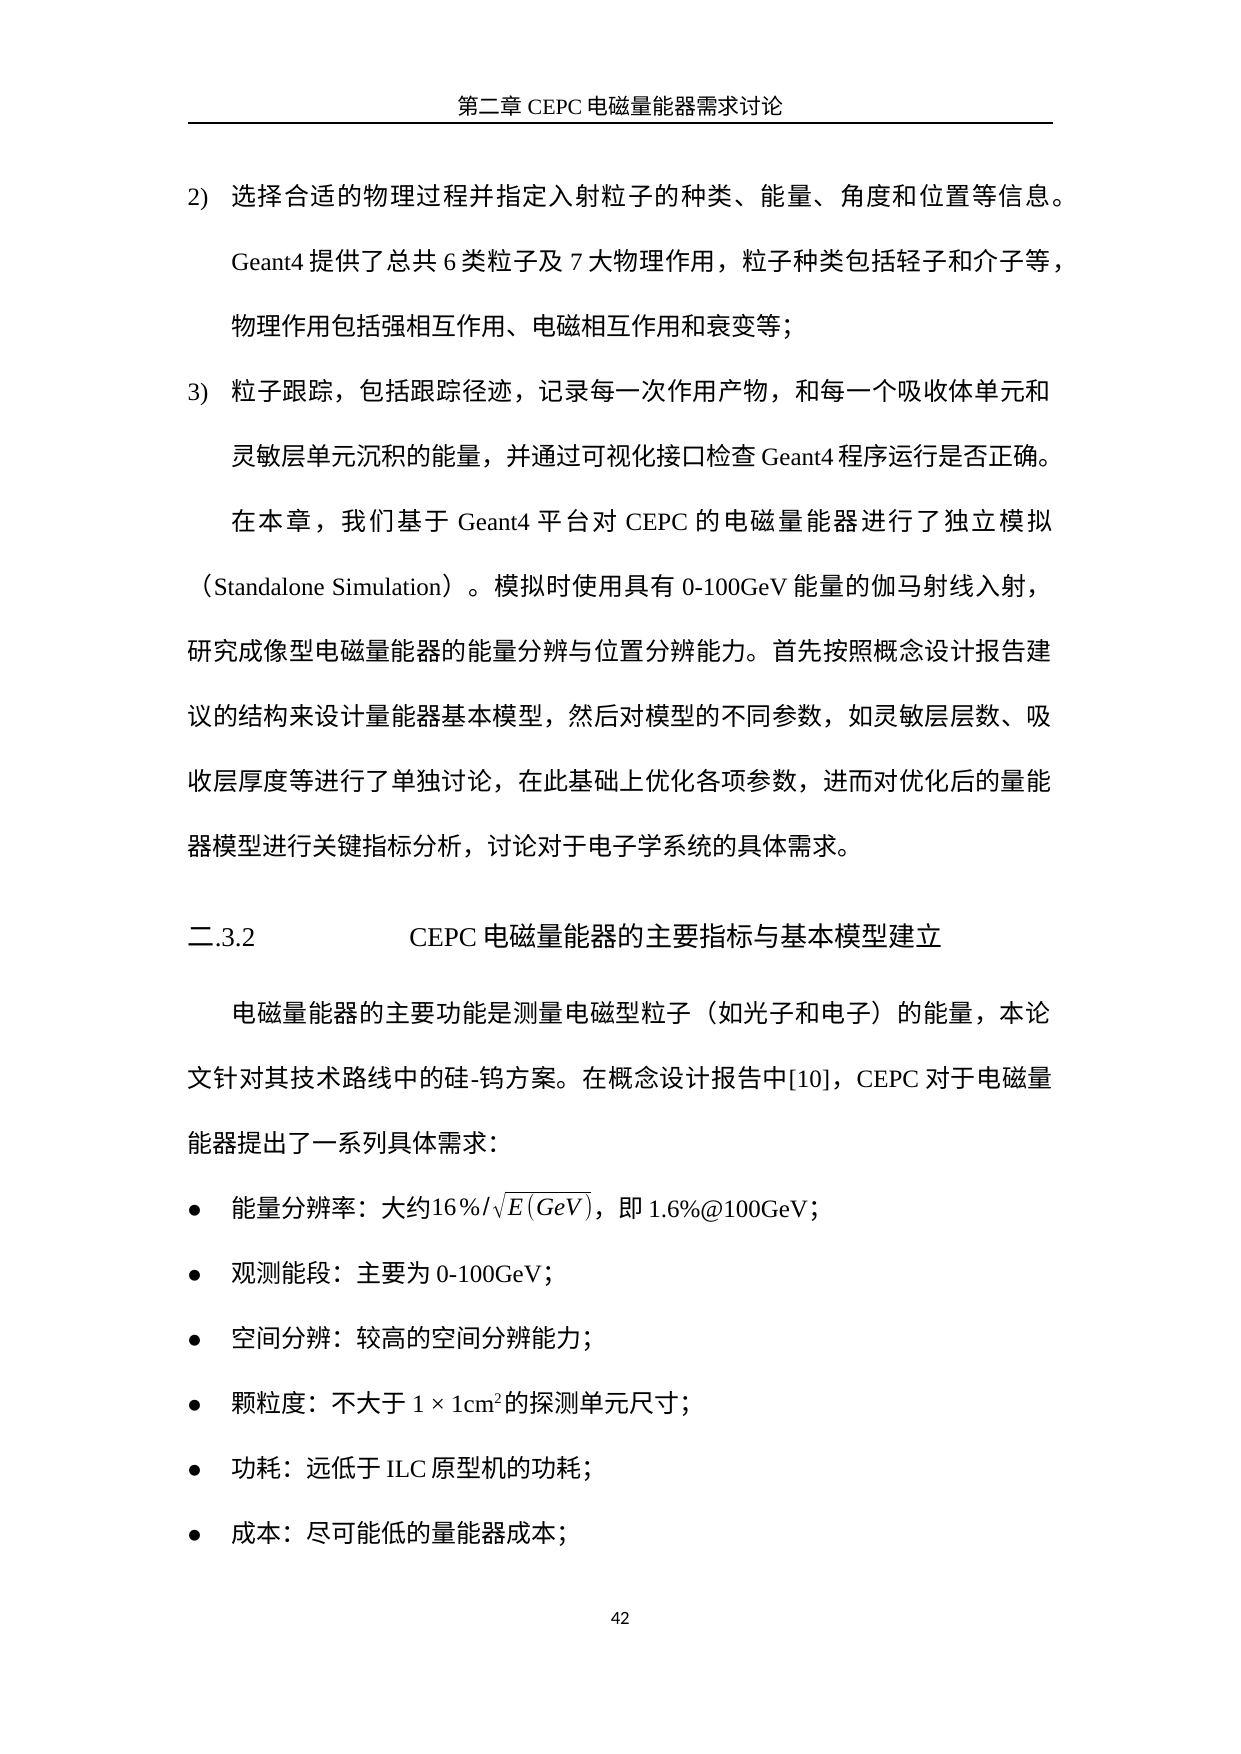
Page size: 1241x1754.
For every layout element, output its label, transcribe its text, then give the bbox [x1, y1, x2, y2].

list 颗粒度：不大于 1 × 1cm2的探测单元尺寸； [187, 1369, 1053, 1434]
list 功耗：远低于ILC原型机的功耗； [187, 1434, 1053, 1499]
list 能量分辨率：大约，即1.6%@100GeV； [187, 1174, 1053, 1239]
list 空间分辨：较高的空间分辨能力； [187, 1304, 1053, 1369]
text 在本章，我们基于Geant4平台对CEPC的电磁量能器进行了独立模拟（Standalone Simulation）。模拟时使用具有0-100GeV能量的伽马射线入射，研究成像型电磁量能器的能量分辨与位置分辨能力。首先按照概念设计报告建议的结构来设计量能器基本模型，然后对模型的不同参数，如灵敏层层数、吸收层厚度等进行了单独讨论，在此基础上优化各项参数，进而对优化后的量能器模型进行关键指标分析，讨论对于电子学系统的具体需求。 [187, 487, 1053, 877]
list 观测能段：主要为0-100GeV； [187, 1239, 1053, 1304]
text 电磁量能器的主要功能是测量电磁型粒子（如光子和电子）的能量，本论文针对其技术路线中的硅-钨方案。在概念设计报告中[10]，CEPC对于电磁量能器提出了一系列具体需求： [187, 979, 1053, 1174]
subtitle CEPC电磁量能器的主要指标与基本模型建立 [187, 902, 1053, 967]
list 成本：尽可能低的量能器成本； [187, 1499, 1053, 1564]
list 粒子跟踪，包括跟踪径迹，记录每一次作用产物，和每一个吸收体单元和灵敏层单元沉积的能量，并通过可视化接口检查Geant4程序运行是否正确。 [187, 357, 1053, 487]
list 选择合适的物理过程并指定入射粒子的种类、能量、角度和位置等信息。Geant4提供了总共6类粒子及7大物理作用，粒子种类包括轻子和介子等，物理作用包括强相互作用、电磁相互作用和衰变等； [187, 162, 1053, 357]
